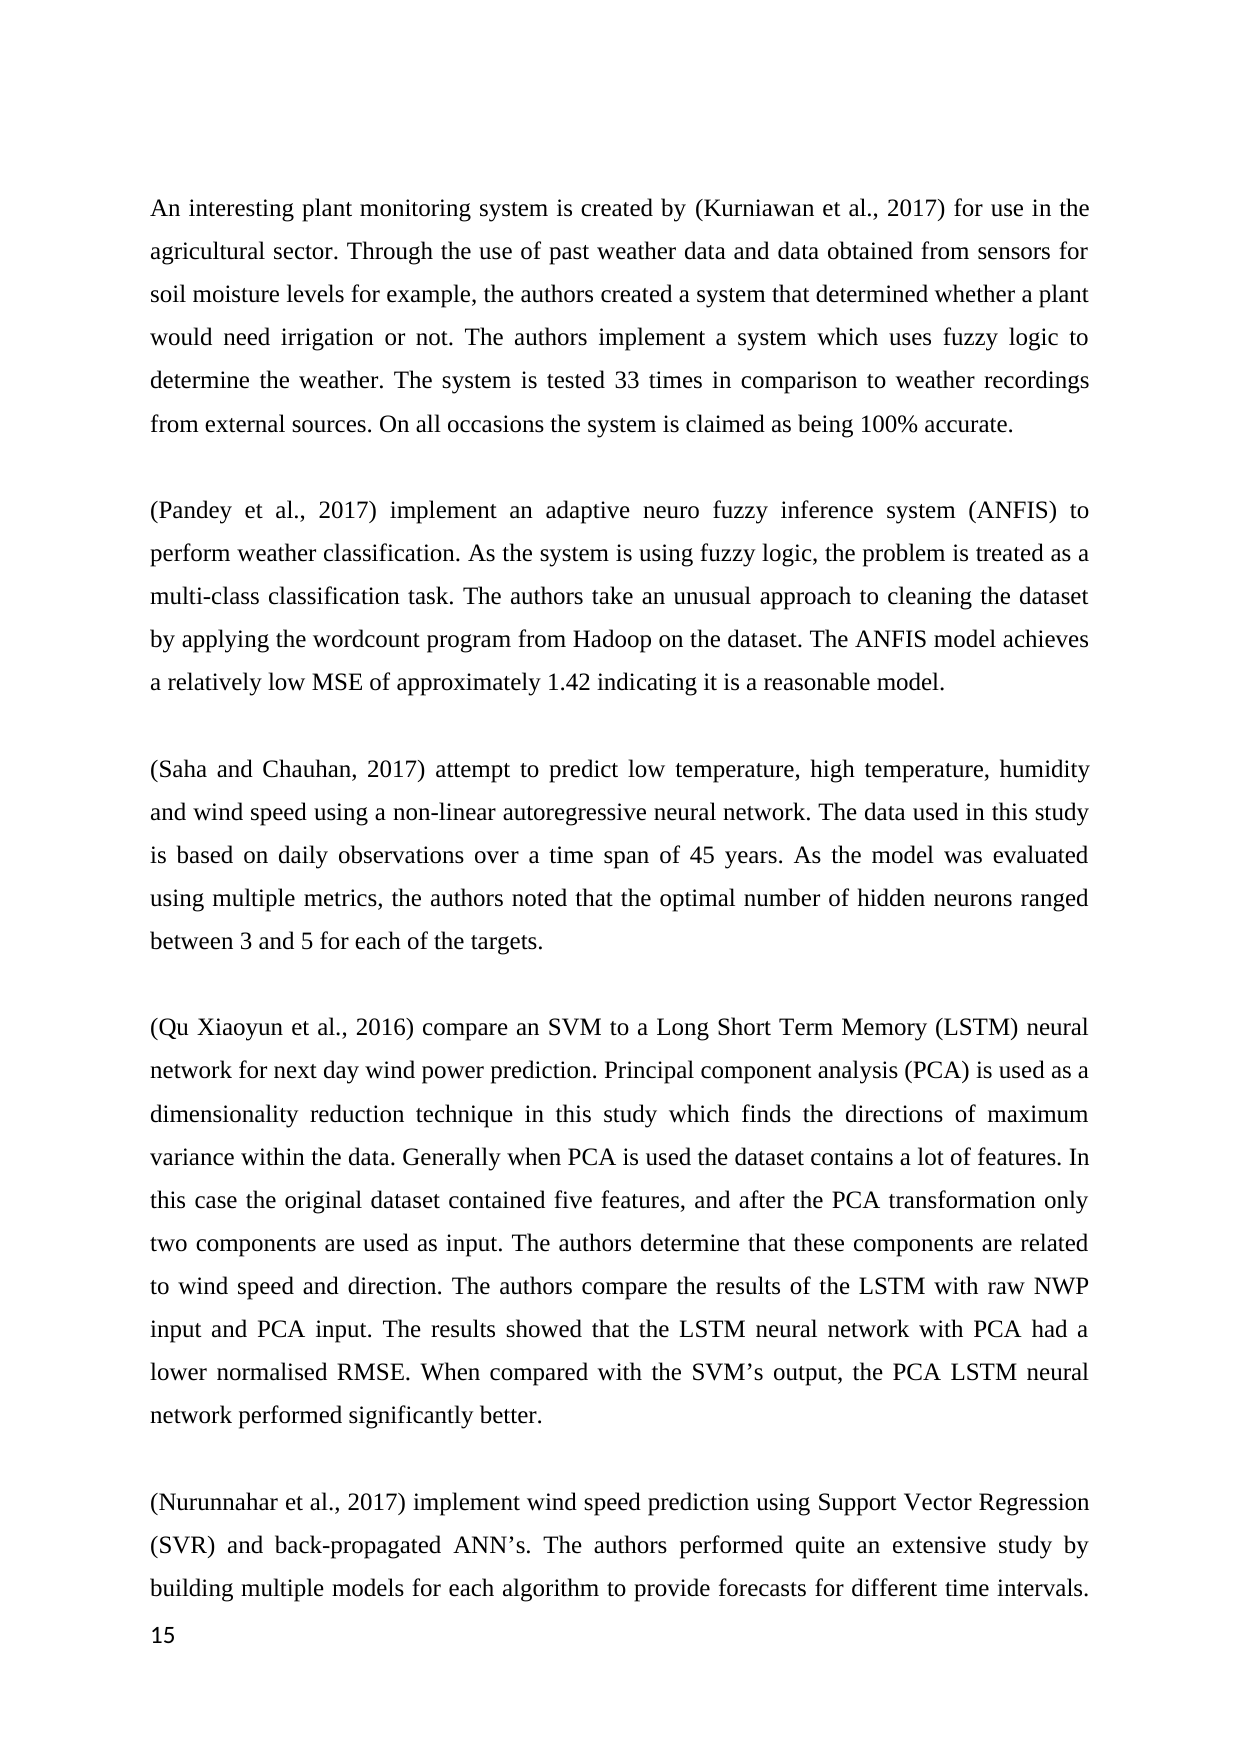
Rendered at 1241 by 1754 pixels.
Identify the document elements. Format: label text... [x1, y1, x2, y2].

text (Qu Xiaoyun et al., 2016) compare an SVM to a Long Short Term Memory (LSTM) neural network for next day wind power prediction. Principal component analysis (PCA) is used as a dimensionality reduction technique in this study which finds the directions of maximum variance within the data. Generally when PCA is used the dataset contains a lot of features. In this case the original dataset contained five features, and after the PCA transformation only two components are used as input. The authors determine that these components are related to wind speed and direction. The authors compare the results of the LSTM with raw NWP input and PCA input. The results showed that the LSTM neural network with PCA had a lower normalised RMSE. When compared with the SVM’s output, the PCA LSTM neural network performed significantly better. [150, 1012, 1090, 1429]
text An interesting plant monitoring system is created by (Kurniawan et al., 2017) for use in the agricultural sector. Through the use of past weather data and data obtained from sensors for soil moisture levels for example, the authors created a system that determined whether a plant would need irrigation or not. The authors implement a system which uses fuzzy logic to determine the weather. The system is tested 33 times in comparison to weather recordings from external sources. On all occasions the system is claimed as being 100% accurate. [150, 193, 1090, 437]
text (Saha and Chauhan, 2017) attempt to predict low temperature, high temperature, humidity and wind speed using a non-linear autoregressive neural network. The data used in this study is based on daily observations over a time span of 45 years. As the model was evaluated using multiple metrics, the authors noted that the optimal number of hidden neurons ranged between 3 and 5 for each of the targets. [150, 754, 1090, 955]
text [150, 1487, 1090, 1602]
text (Pandey et al., 2017) implement an adaptive neuro fuzzy inference system (ANFIS) to perform weather classification. As the system is using fuzzy logic, the problem is treated as a multi-class classification task. The authors take an unusual approach to cleaning the dataset by applying the wordcount program from Hadoop on the dataset. The ANFIS model achieves a relatively low MSE of approximately 1.42 indicating it is a reasonable model. [150, 495, 1090, 696]
